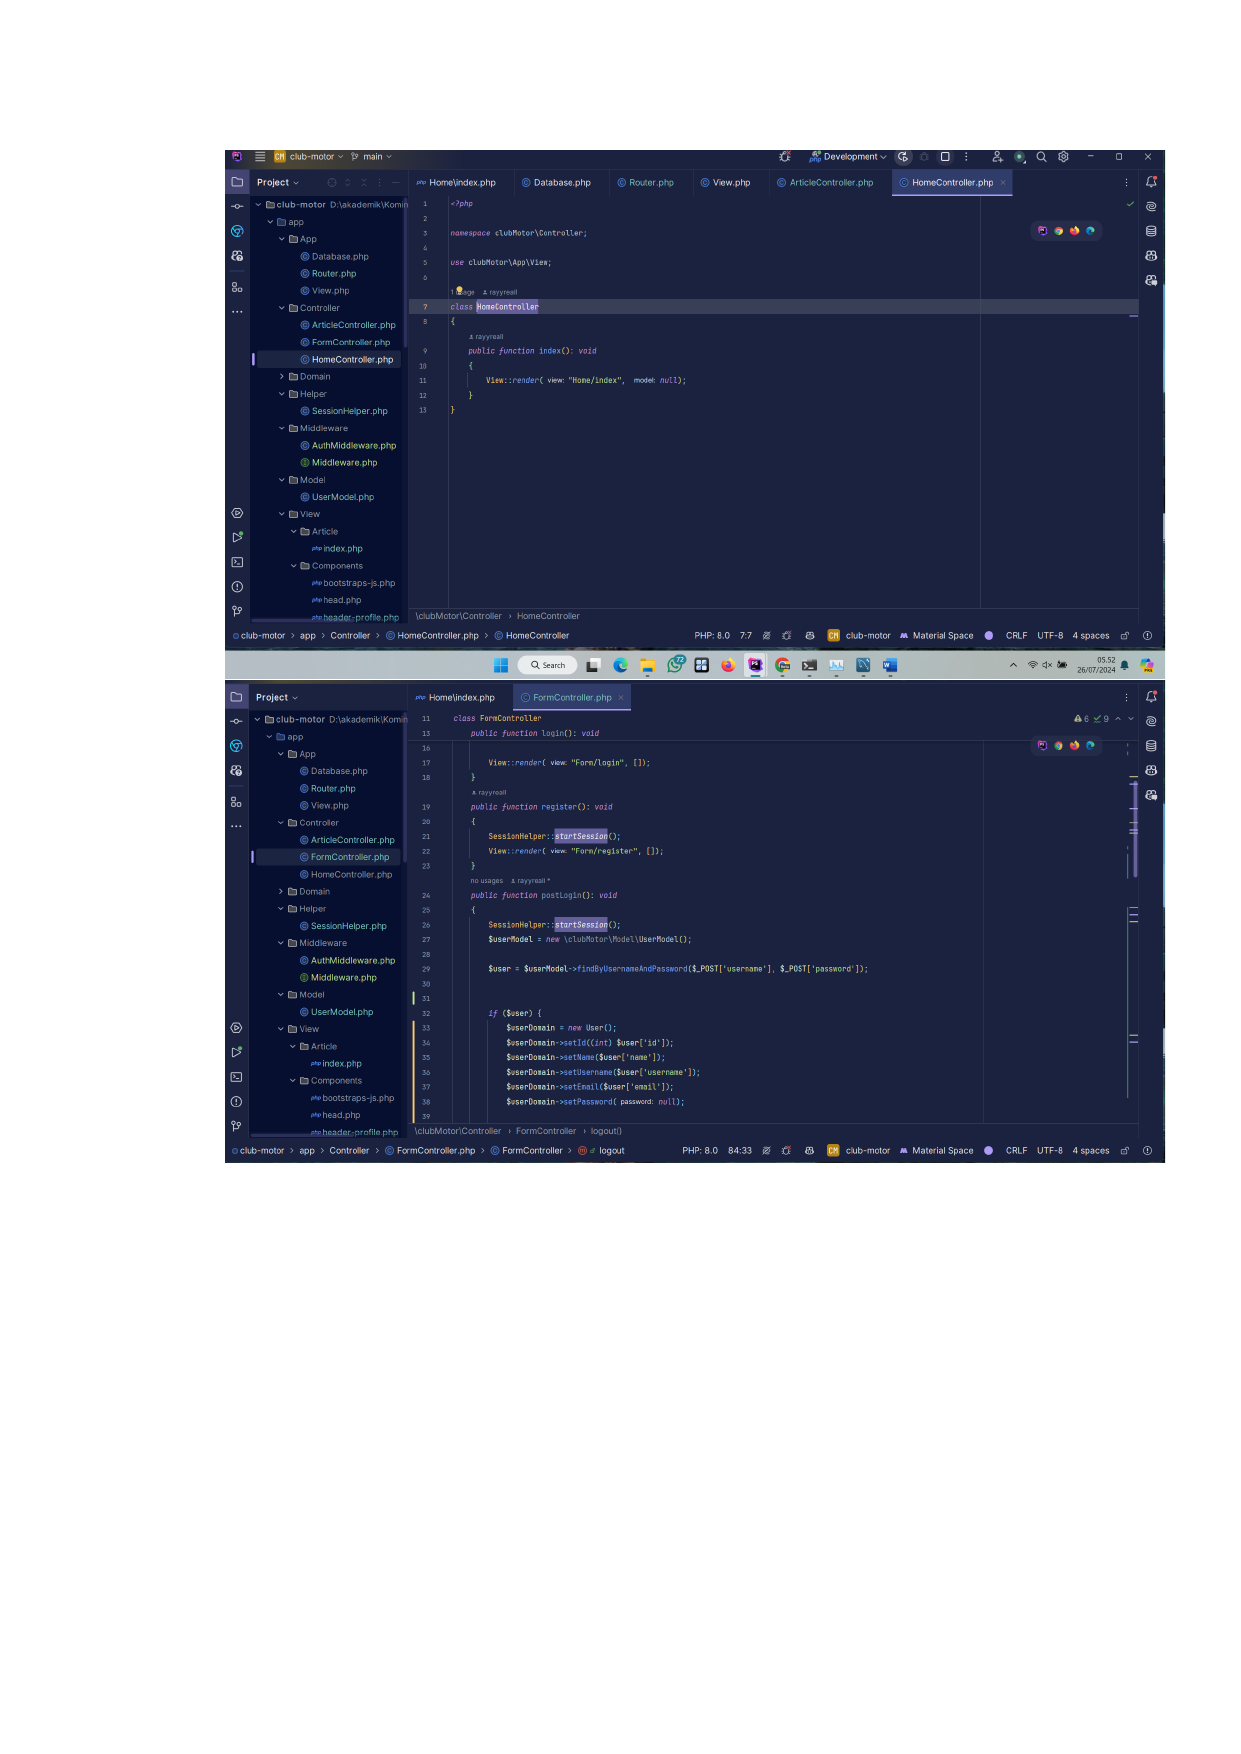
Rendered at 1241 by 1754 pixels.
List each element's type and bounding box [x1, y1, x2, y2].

picture [225, 680, 1166, 1163]
picture [225, 150, 1166, 679]
